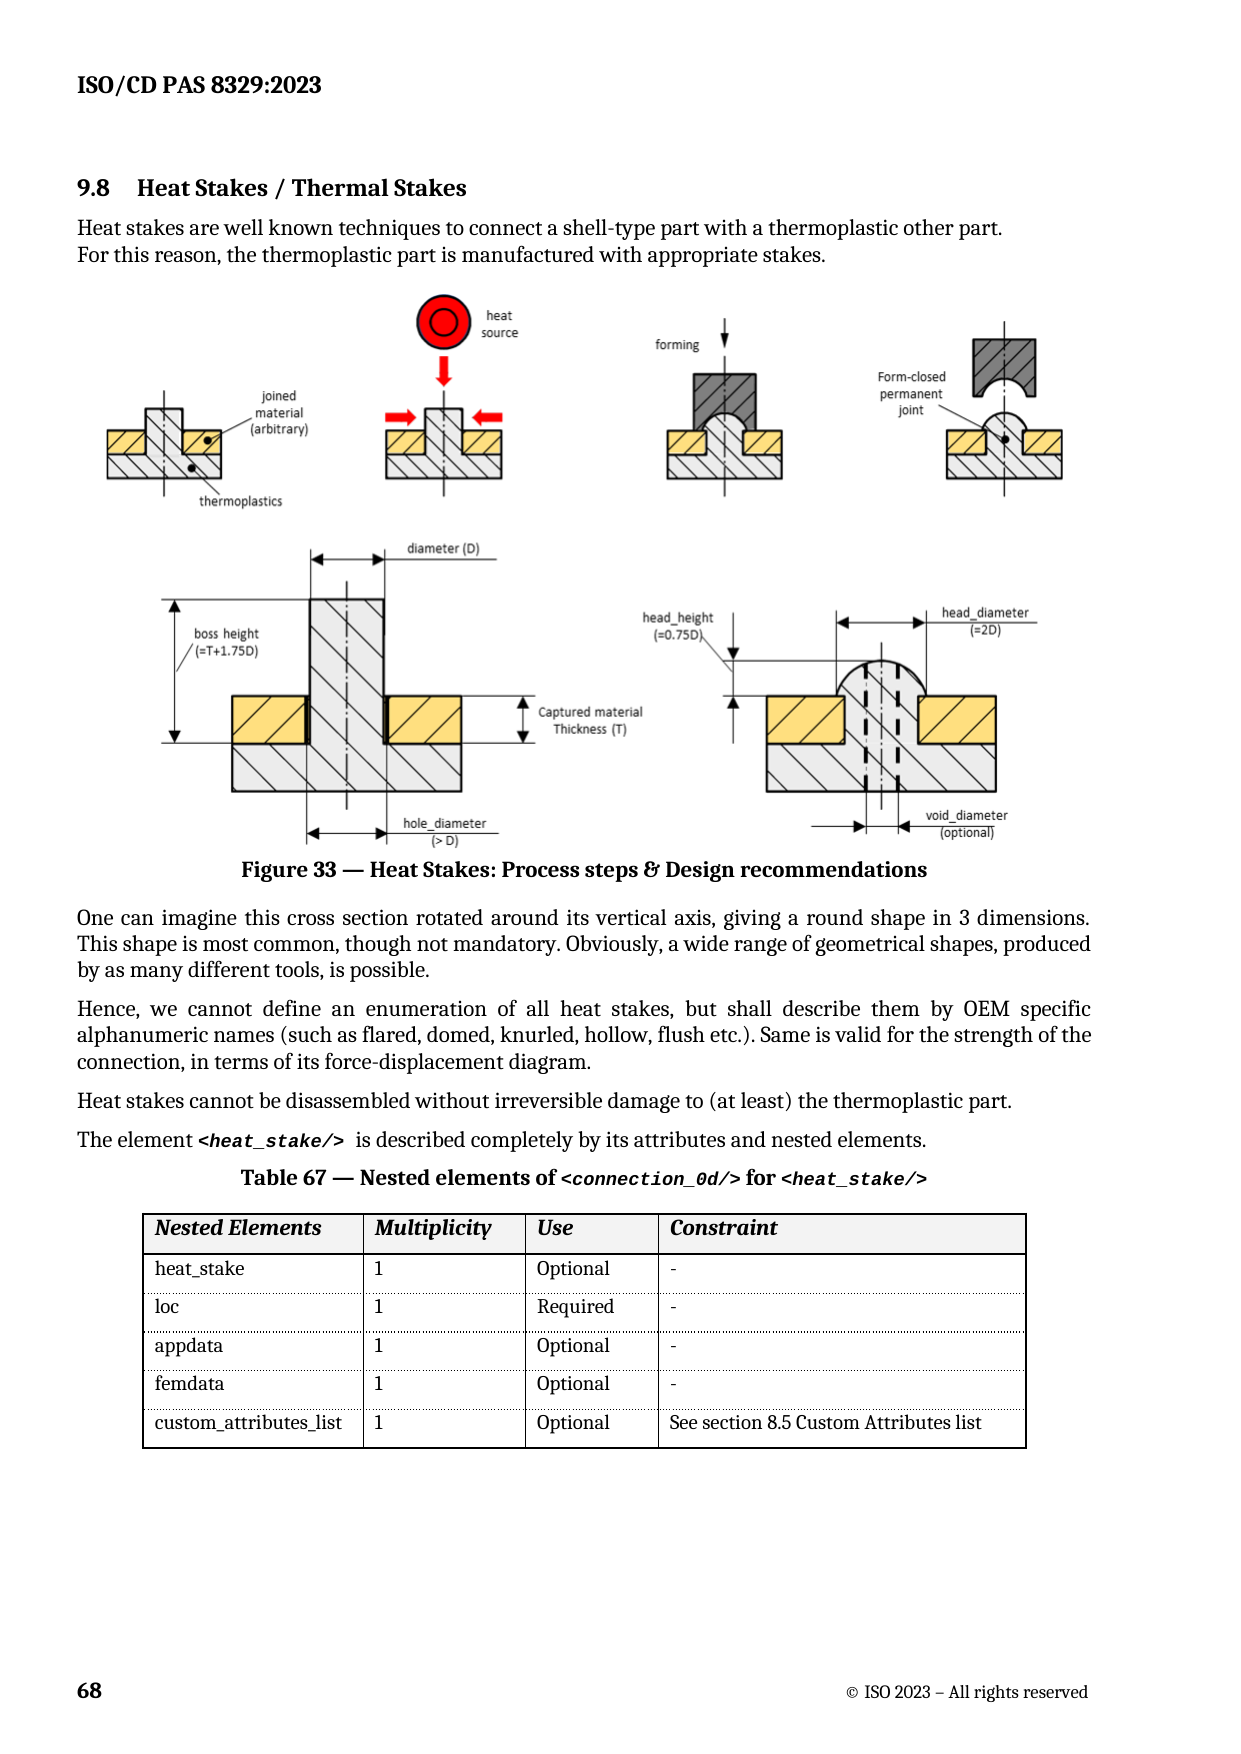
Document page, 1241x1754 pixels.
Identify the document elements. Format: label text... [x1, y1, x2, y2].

subtitle Heat Stakes / Thermal Stakes [77, 174, 1092, 203]
text Heat stakes are well known techniques to connect a shell-type part with a thermoplastic other part. [77, 215, 1092, 241]
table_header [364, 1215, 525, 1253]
text Figure 33 — Heat Stakes: Process steps & Design recommendations [77, 857, 1092, 883]
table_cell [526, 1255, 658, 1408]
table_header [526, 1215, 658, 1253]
text Heat stakes cannot be disassembled without irreversible damage to (at least) the thermoplastic part. [77, 1087, 1092, 1114]
text Table 67 — Nested elements of <connection_0d/> for <heat_stake/> [77, 1165, 1092, 1192]
picture [106, 294, 1063, 858]
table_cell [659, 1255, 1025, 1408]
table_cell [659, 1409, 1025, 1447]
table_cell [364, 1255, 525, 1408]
text One can imagine this cross section rotated around its vertical axis, giving a round shape in 3 dimensions. This shape is most common, though not mandatory. Obviously, a wide range of geometrical shapes, produced by as many different tools, is possible. [77, 904, 1092, 983]
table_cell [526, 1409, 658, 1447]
text For this reason, the thermoplastic part is manufactured with appropriate stakes. [77, 241, 1092, 268]
text The element <heat_stake/> is described completely by its attributes and nested elements. [77, 1126, 1092, 1153]
text Hence, we cannot define an enumeration of all heat stakes, but shall describe them by OEM specific alphanumeric names (such as flared, domed, knurled, hollow, flush etc.). Same is valid for the strength of the connection, in terms of its force-displacement diagram. [77, 996, 1092, 1075]
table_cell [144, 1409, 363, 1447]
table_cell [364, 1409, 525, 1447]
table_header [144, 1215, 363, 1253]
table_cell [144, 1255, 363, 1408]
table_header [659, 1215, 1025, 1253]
